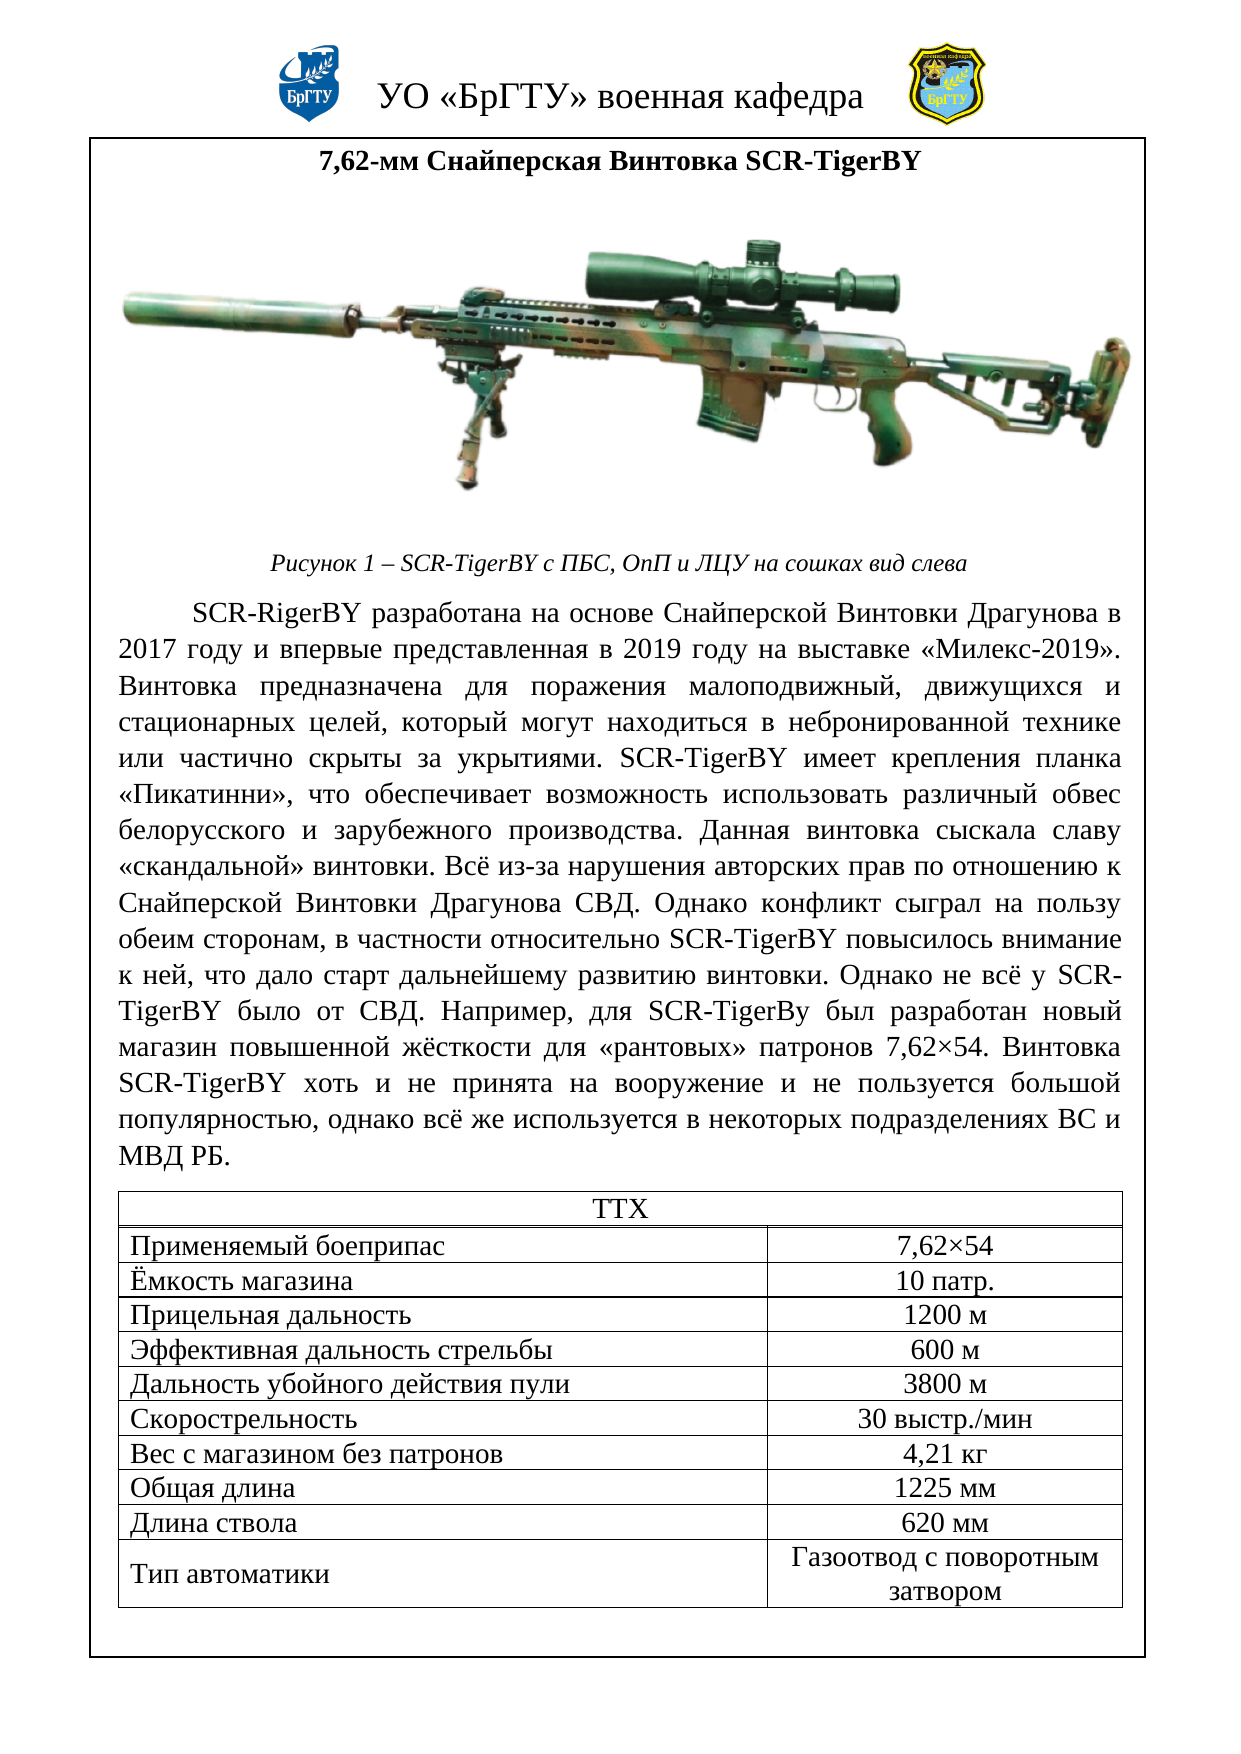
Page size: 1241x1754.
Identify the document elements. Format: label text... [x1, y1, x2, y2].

table_cell 620 мм [768, 1505, 1122, 1538]
table_cell 30 выстр./мин [768, 1401, 1122, 1435]
table_cell Общая длина [119, 1470, 767, 1504]
picture [907, 42, 987, 126]
table_cell Длина ствола [119, 1505, 767, 1538]
table_cell Ёмкость магазина [119, 1263, 767, 1296]
table_cell Вес с магазином без патронов [119, 1436, 767, 1469]
table_cell 600 м [768, 1332, 1122, 1366]
text SCR-RigerBY разработана на основе Снайперской Винтовки Драгунова в 2017 году и впервые представленная в 2019 году на выставке «Милекс-2019». Винтовка предназначена для поражения малоподвижный, движущихся и стационарных целей, который могут находиться в небронированной технике или частично скрыты за укрытиями. SCR-TigerBY имеет крепления планка «Пикатинни», что обеспечивает возможность использовать различный обвес белорусского и зарубежного производства. Данная винтовка сыскала славу «скандальной» винтовки. Всё из-за нарушения авторских прав по отношению к Снайперской Винтовки Драгунова СВД. Однако конфликт сыграл на пользу обеим сторонам, в частности относительно SCR-TigerBY повысилось внимание к ней, что дало старт дальнейшему развитию винтовки. Однако не всё у SCR-TigerBY было от СВД. Например, для SCR-TigerBy был разработан новый магазин повышенной жёсткости для «рантовых» патронов 7,62×54. Винтовка SCR-TigerBY хоть и не принята на вооружение и не пользуется большой популярностью, однако всё же используется в некоторых подразделениях ВС и МВД РБ. [118, 596, 1122, 1171]
picture [118, 221, 1135, 529]
picture [270, 44, 348, 123]
table_cell 10 патр. [768, 1263, 1122, 1296]
table_cell Скорострельность [119, 1401, 767, 1435]
text 7,62-мм Снайперская Винтовка SCR-TigerBY [118, 143, 1122, 177]
table_cell 3800 м [768, 1367, 1122, 1400]
table_cell 1200 м [768, 1298, 1122, 1331]
table_header ТТХ [119, 1192, 1122, 1225]
table_cell Прицельная дальность [119, 1298, 767, 1331]
table_cell 4,21 кг [768, 1436, 1122, 1469]
text Рисунок 1 – SCR-TigerBY с ПБС, ОпП и ЛЦУ на сошках вид слева [118, 548, 1122, 577]
table_cell Тип автоматики [119, 1540, 767, 1607]
table_cell Газоотвод с поворотным затвором [768, 1540, 1122, 1607]
table_cell 1225 мм [768, 1470, 1122, 1504]
table_cell Дальность убойного действия пули [119, 1367, 767, 1400]
table_cell Применяемый боеприпас [119, 1228, 767, 1262]
table_cell 7,62×54 [768, 1228, 1122, 1262]
table_cell Эффективная дальность стрельбы [119, 1332, 767, 1366]
